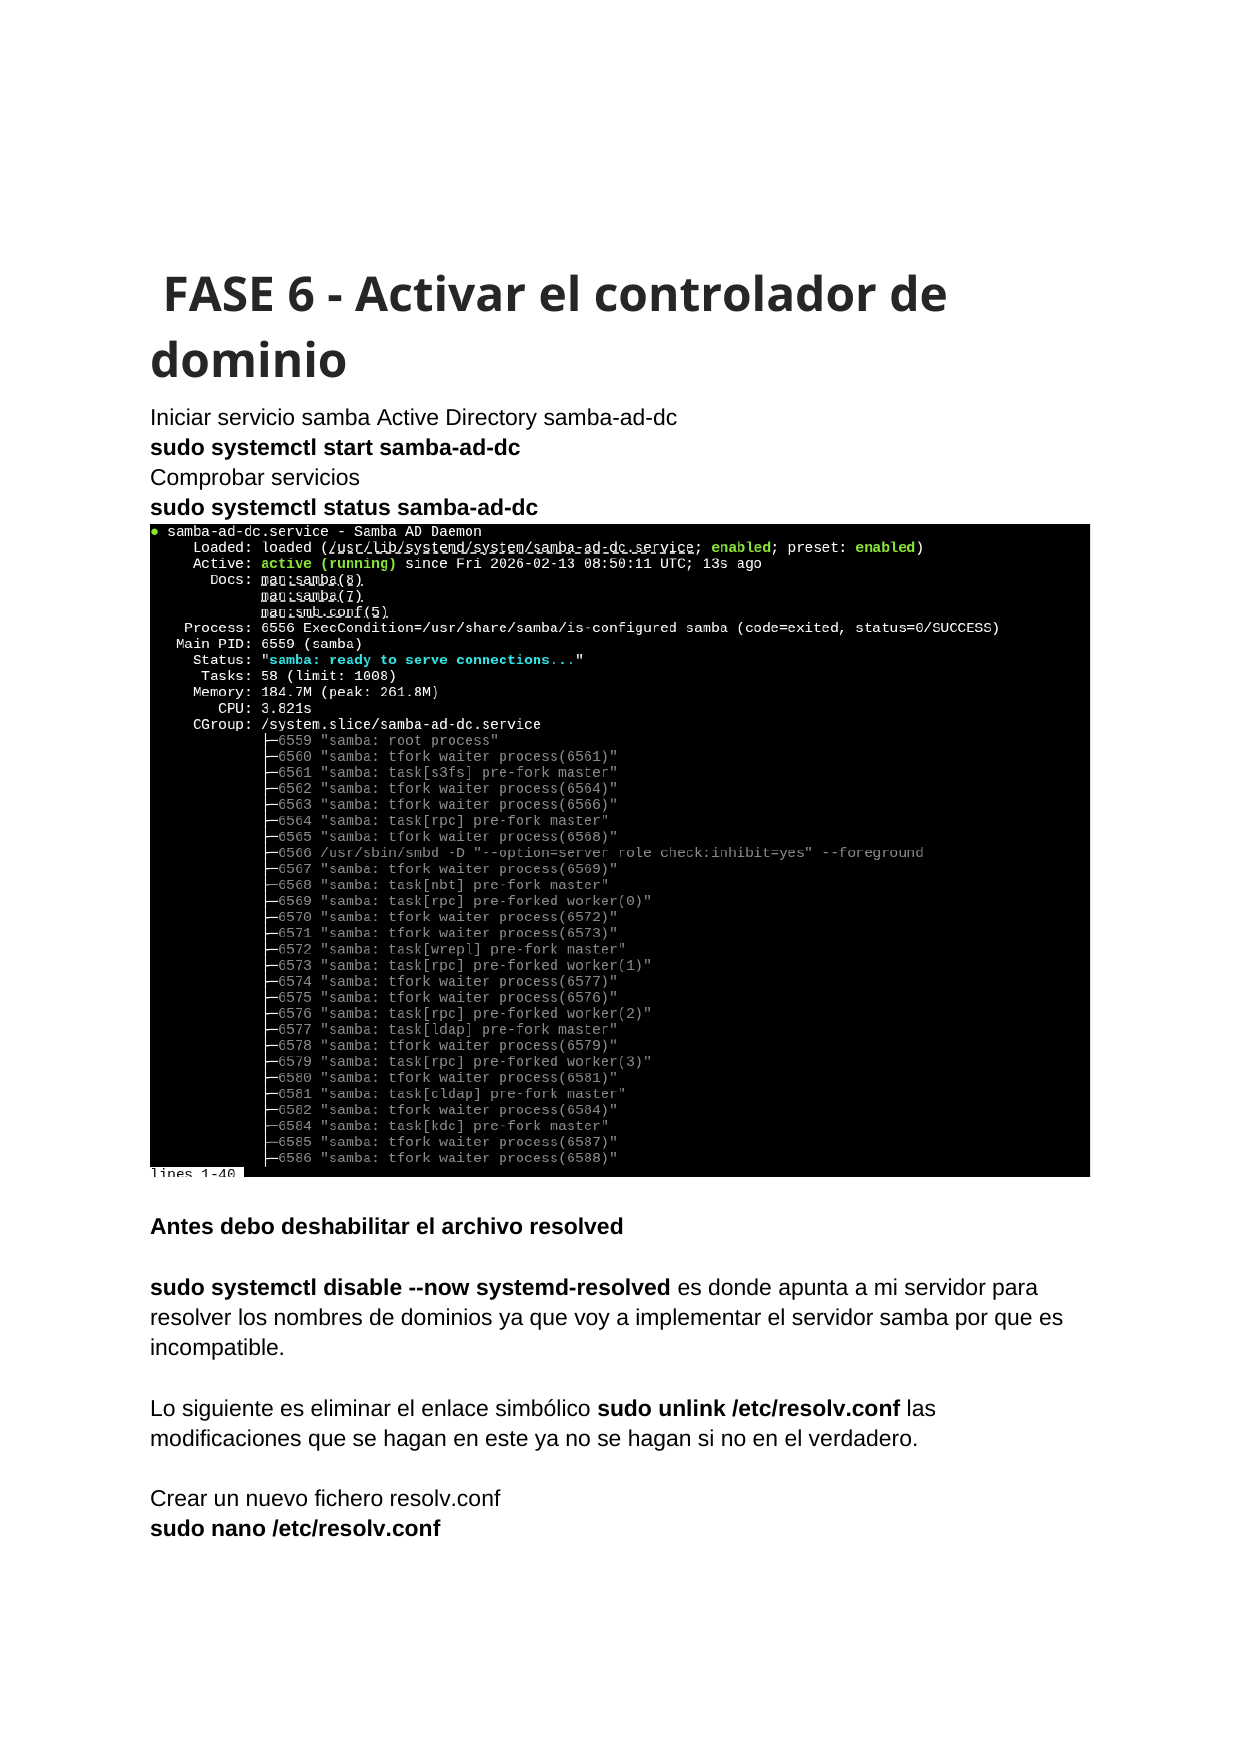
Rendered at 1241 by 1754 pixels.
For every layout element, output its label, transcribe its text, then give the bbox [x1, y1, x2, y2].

text Antes debo deshabilitar el archivo resolved [150, 1213, 1090, 1270]
text sudo systemctl start samba-ad-dc [150, 434, 1090, 460]
subtitle FASE 6 - Activar el controlador de dominio [347, 260, 1090, 391]
text Comprobar servicios sudo systemctl status samba-ad-dc [150, 464, 1090, 521]
picture [150, 524, 1091, 1177]
text Iniciar servicio samba Active Directory samba-ad-dc [150, 403, 1090, 430]
text Crear un nuevo fichero resolv.conf sudo nano /etc/resolv.conf [150, 1485, 1090, 1542]
text sudo systemctl disable --now systemd-resolved es donde apunta a mi servidor para resolver los nombres de dominios ya que voy a implementar el servidor samba por que es incompatible. [150, 1274, 1090, 1361]
text Lo siguiente es eliminar el enlace simbólico sudo unlink /etc/resolv.conf las modificaciones que se hagan en este ya no se hagan si no en el verdadero. [150, 1394, 1090, 1451]
